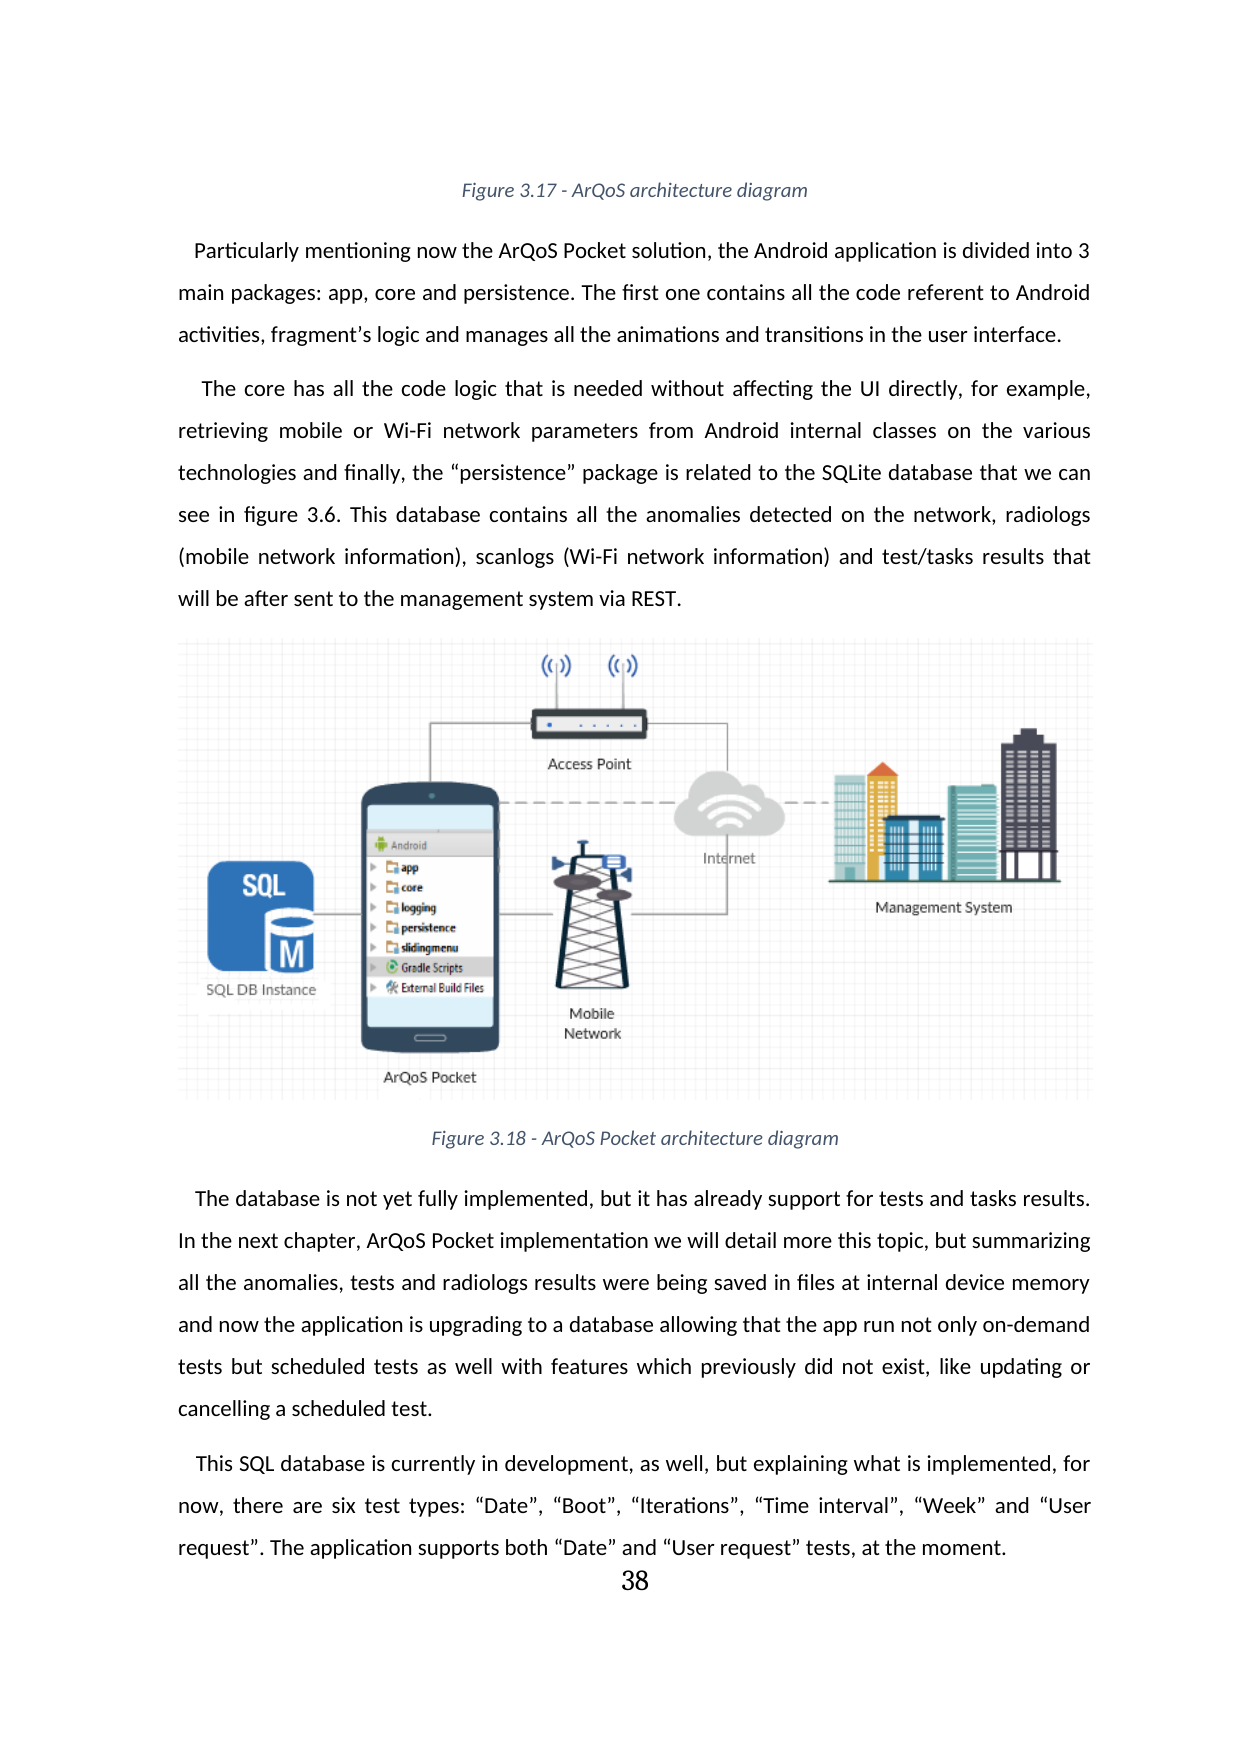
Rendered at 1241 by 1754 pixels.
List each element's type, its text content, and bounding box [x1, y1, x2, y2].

text Particularly mentioning now the ArQoS Pocket solution, the Android application is divided into 3 main packages: app, core and persistence. The first one contains all the code referent to Android activities, fragment’s logic and manages all the animations and transitions in the user interface. [178, 236, 1092, 348]
picture [177, 638, 1094, 1100]
text The database is not yet fully implemented, but it has already support for tests and tasks results. In the next chapter, ArQoS Pocket implementation we will detail more this topic, but summarizing all the anomalies, tests and radiologs results were being saved in files at internal device memory and now the application is upgrading to a database allowing that the app run not only on-demand tests but scheduled tests as well with features which previously did not exist, like updating or cancelling a scheduled test. [178, 1184, 1092, 1422]
text This SQL database is currently in development, as well, but explaining what is implemented, for now, there are six test types: “Date”, “Boot”, “Iterations”, “Time interval”, “Week” and “User request”. The application supports both “Date” and “User request” tests, at the moment. [178, 1449, 1092, 1561]
text The core has all the code logic that is needed without affecting the UI directly, for example, retrieving mobile or Wi-Fi network parameters from Android internal classes on the various technologies and finally, the “persistence” package is related to the SQLite database that we can see in figure 3.6. This database contains all the anomalies detected on the network, radiologs (mobile network information), scanlogs (Wi-Fi network information) and test/tasks results that will be after sent to the management system via REST. [178, 374, 1092, 612]
